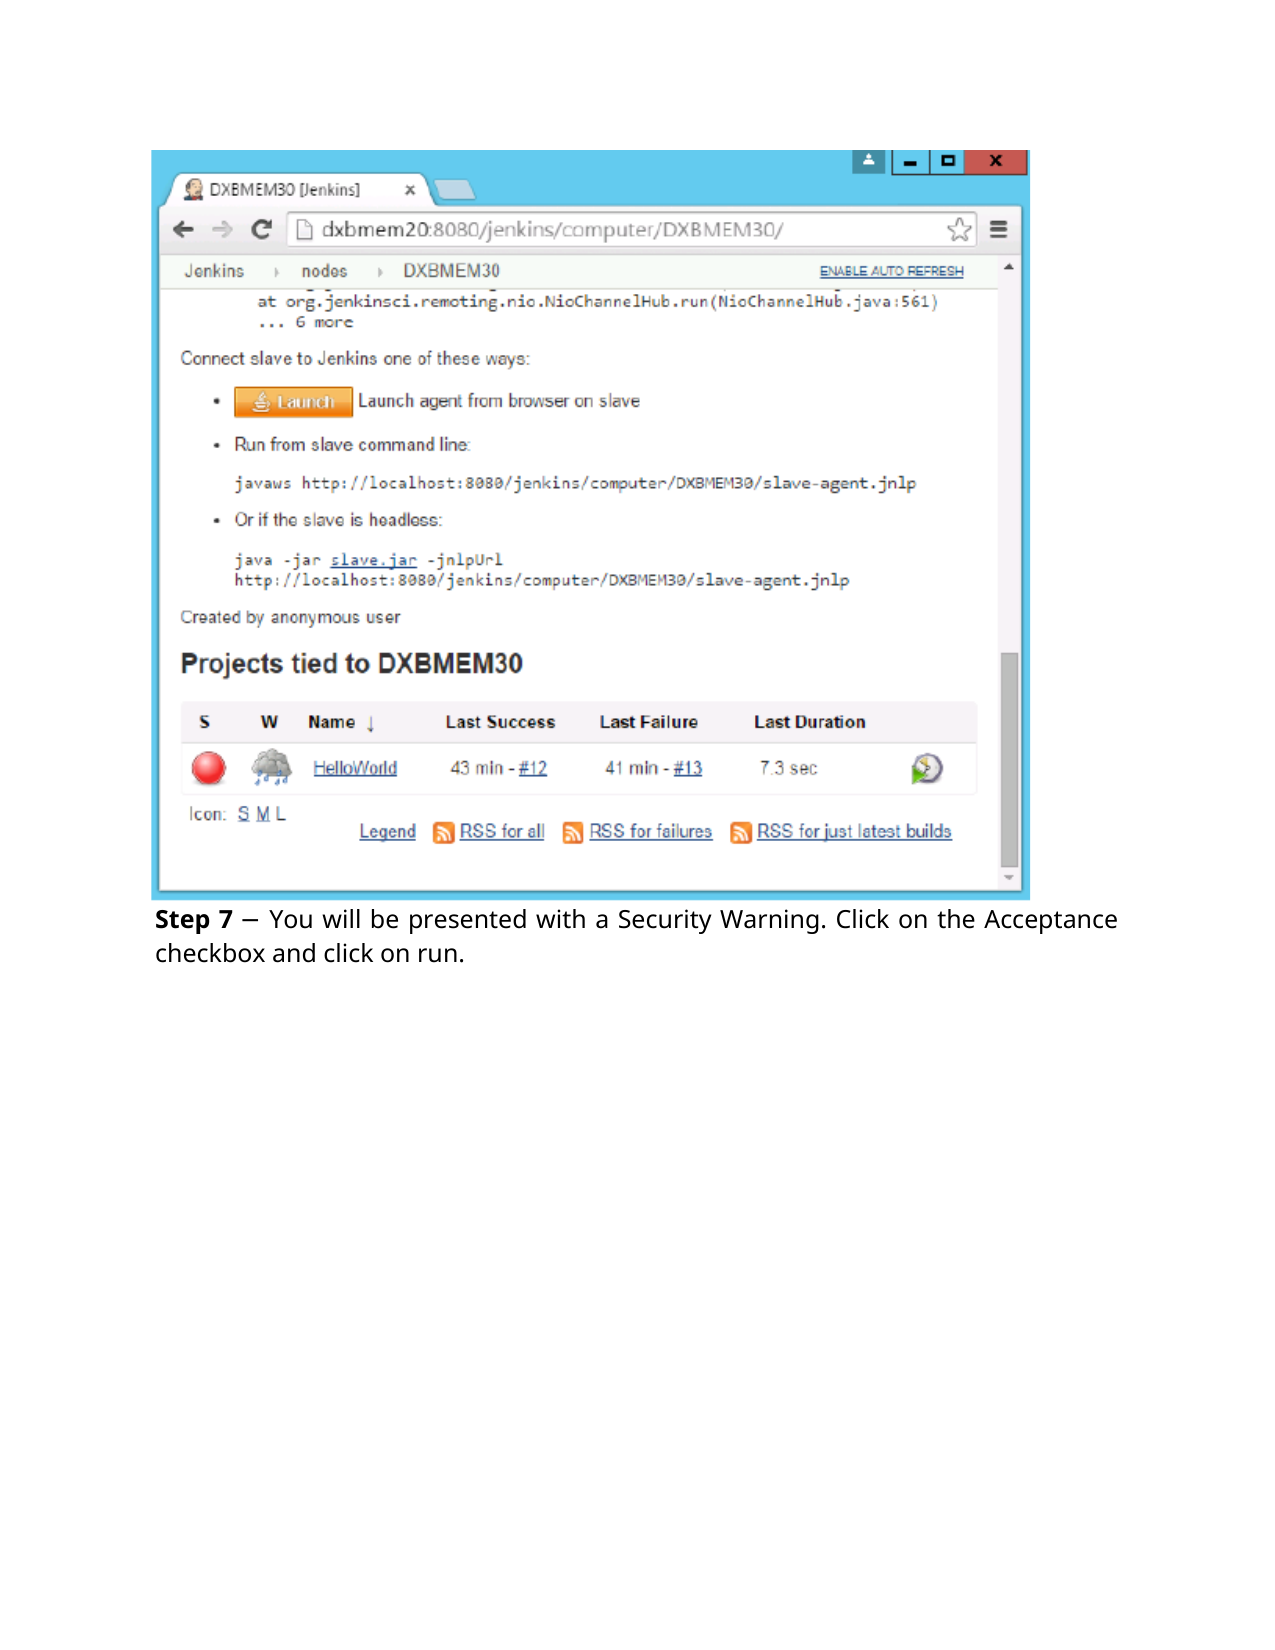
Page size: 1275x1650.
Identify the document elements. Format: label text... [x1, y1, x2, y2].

text Step 7 − You will be presented with a Security Warning. Click on the Acceptance checkbox and click on run. [155, 901, 1120, 969]
picture [150, 150, 1031, 902]
